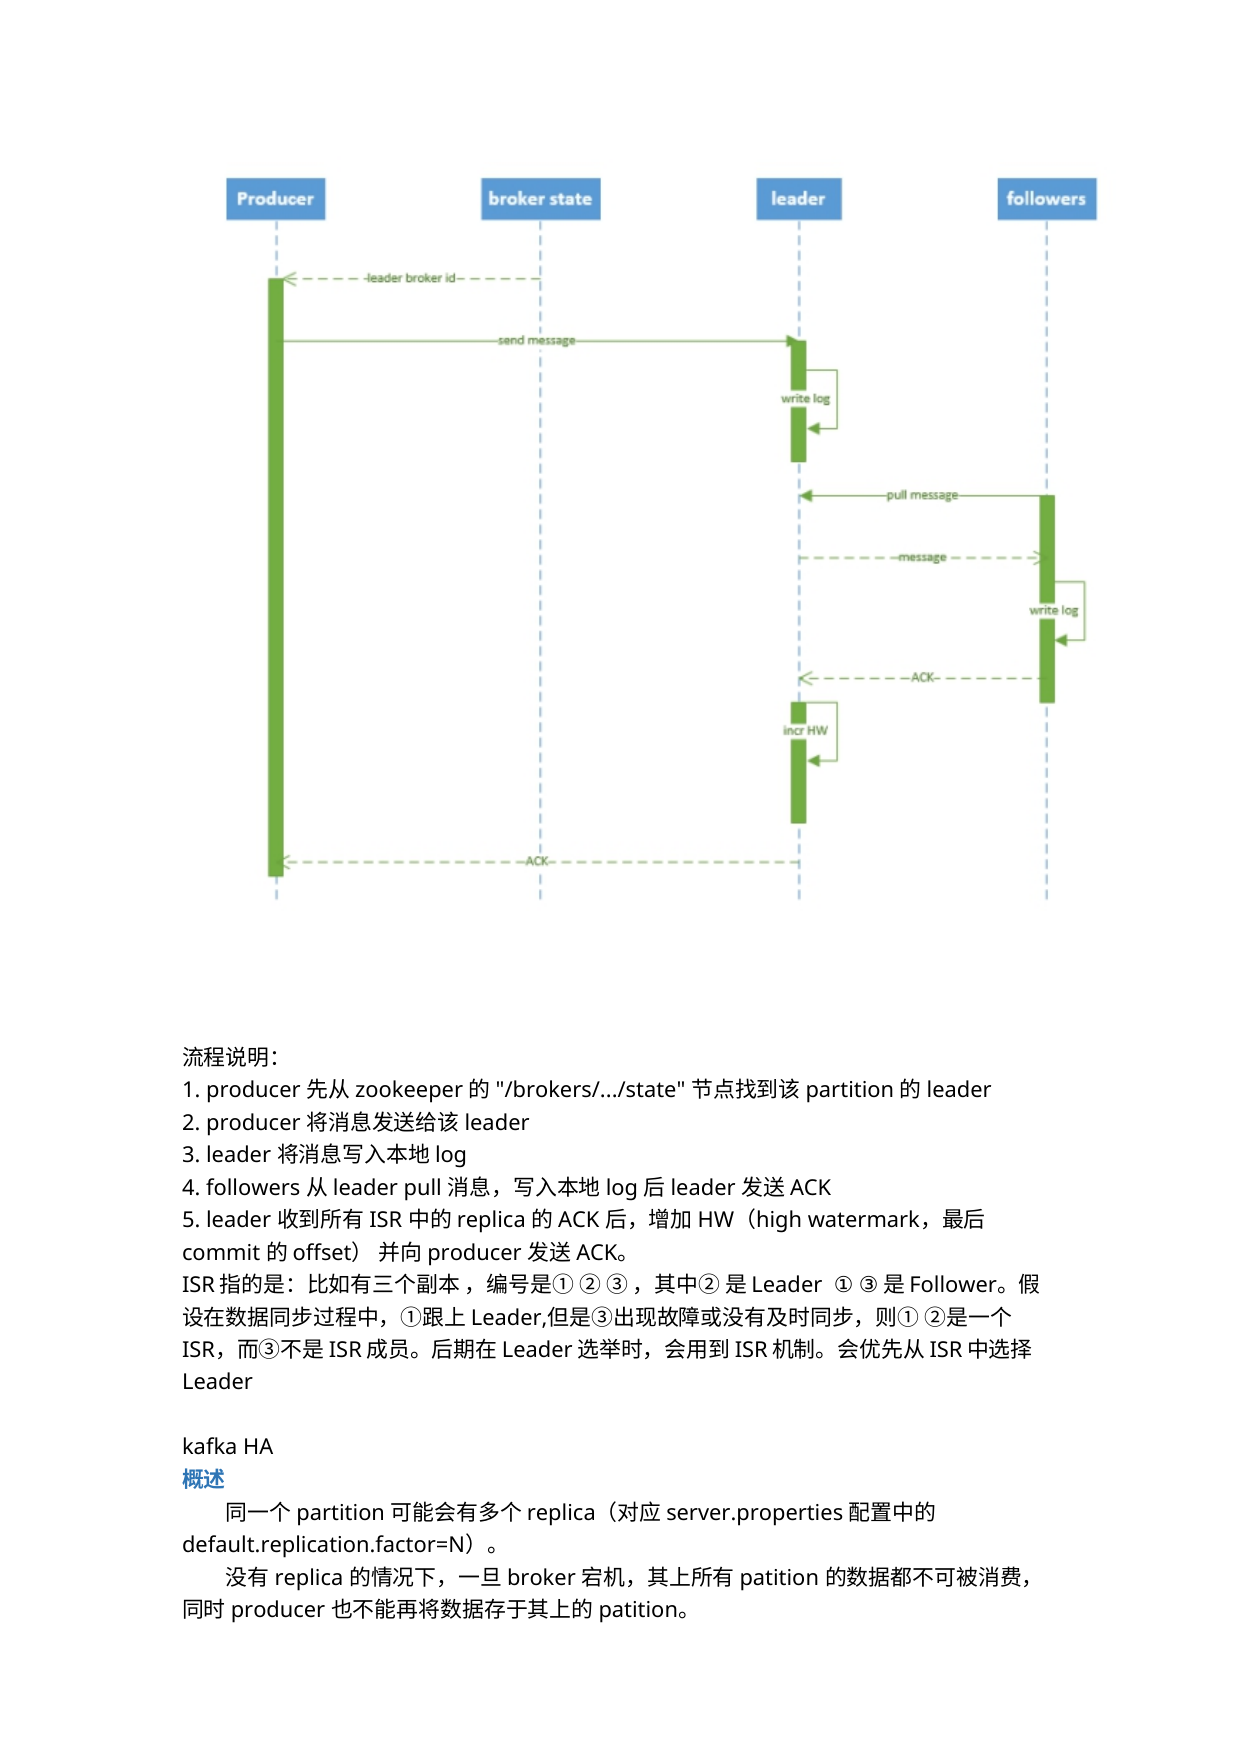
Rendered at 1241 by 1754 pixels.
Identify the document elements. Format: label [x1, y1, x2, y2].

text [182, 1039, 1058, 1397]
picture [181, 134, 1168, 938]
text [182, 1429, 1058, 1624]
